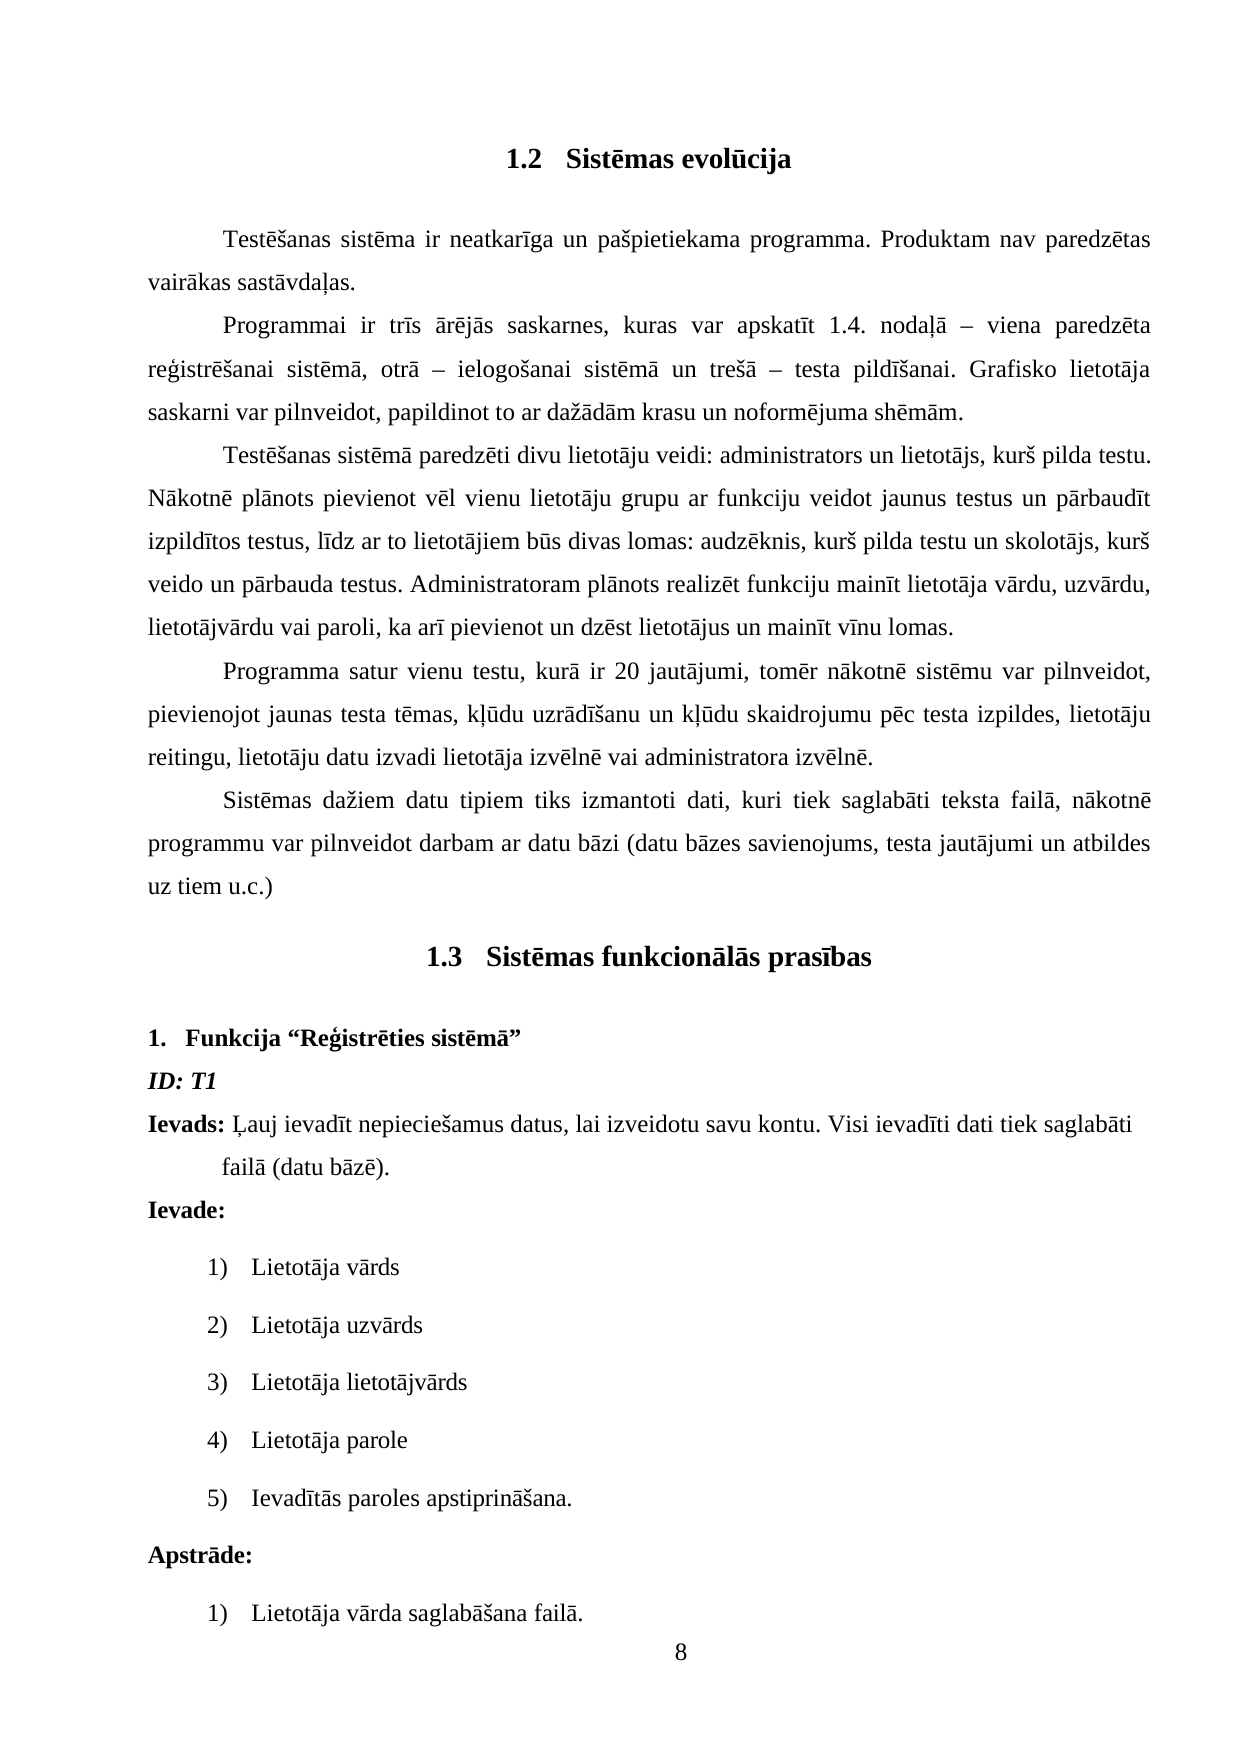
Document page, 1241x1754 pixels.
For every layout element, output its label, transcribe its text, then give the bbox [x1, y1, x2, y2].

subtitle Ievade: [148, 1196, 1181, 1224]
list Lietotāja vārds [207, 1252, 1181, 1281]
list Lietotāja lietotājvārds [207, 1367, 1181, 1396]
text Programmai ir trīs ārējās saskarnes, kuras var apskatīt 1.4. nodaļā – viena paredzēta reģistrēšanai sistēmā, otrā – ielogošanai sistēmā un trešā – testa pildīšanai. Grafisko lietotāja saskarni var pilnveidot, papildinot to ar dažādām krasu un noformējuma shēmām. [148, 311, 1152, 426]
subtitle Funkcija “Reģistrēties sistēmā” [148, 1023, 1181, 1052]
text Testēšanas sistēma ir neatkarīga un pašpietiekama programma. Produktam nav paredzētas vairākas sastāvdaļas. [148, 224, 1152, 296]
text Programma satur vienu testu, kurā ir 20 jautājumi, tomēr nākotnē sistēmu var pilnveidot, pievienojot jaunas testa tēmas, kļūdu uzrādīšanu un kļūdu skaidrojumu pēc testa izpildes, lietotāju reitingu, lietotāju datu izvadi lietotāja izvēlnē vai administratora izvēlnē. [148, 656, 1152, 771]
text Ievads: Ļauj ievadīt nepieciešamus datus, lai izveidotu savu kontu. Visi ievadīti dati tiek saglabāti failā (datu bāzē). [148, 1109, 1154, 1181]
subtitle Apstrāde: [148, 1540, 1181, 1569]
text Testēšanas sistēmā paredzēti divu lietotāju veidi: administrators un lietotājs, kurš pilda testu. Nākotnē plānots pievienot vēl vienu lietotāju grupu ar funkciju veidot jaunus testus un pārbaudīt izpildītos testus, līdz ar to lietotājiem būs divas lomas: audzēknis, kurš pilda testu un skolotājs, kurš veido un pārbauda testus. Administratoram plānots realizēt funkciju mainīt lietotāja vārdu, uzvārdu, lietotājvārdu vai paroli, ka arī pievienot un dzēst lietotājus un mainīt vīnu lomas. [148, 440, 1152, 641]
list Lietotāja uzvārds [207, 1310, 1181, 1339]
subtitle Sistēmas evolūcija [506, 141, 1181, 174]
list Lietotāja parole [207, 1425, 1181, 1454]
subtitle Sistēmas funkcionālās prasības [426, 939, 1181, 973]
subtitle ID: T1 [148, 1066, 1181, 1095]
list Lietotāja vārda saglabāšana failā. [207, 1598, 1181, 1626]
text Sistēmas dažiem datu tipiem tiks izmantoti dati, kuri tiek saglabāti teksta failā, nākotnē programmu var pilnveidot darbam ar datu bāzi (datu bāzes savienojums, testa jautājumi un atbildes uz tiem u.c.) [148, 785, 1152, 900]
list Ievadītās paroles apstiprināšana. [207, 1483, 1181, 1511]
